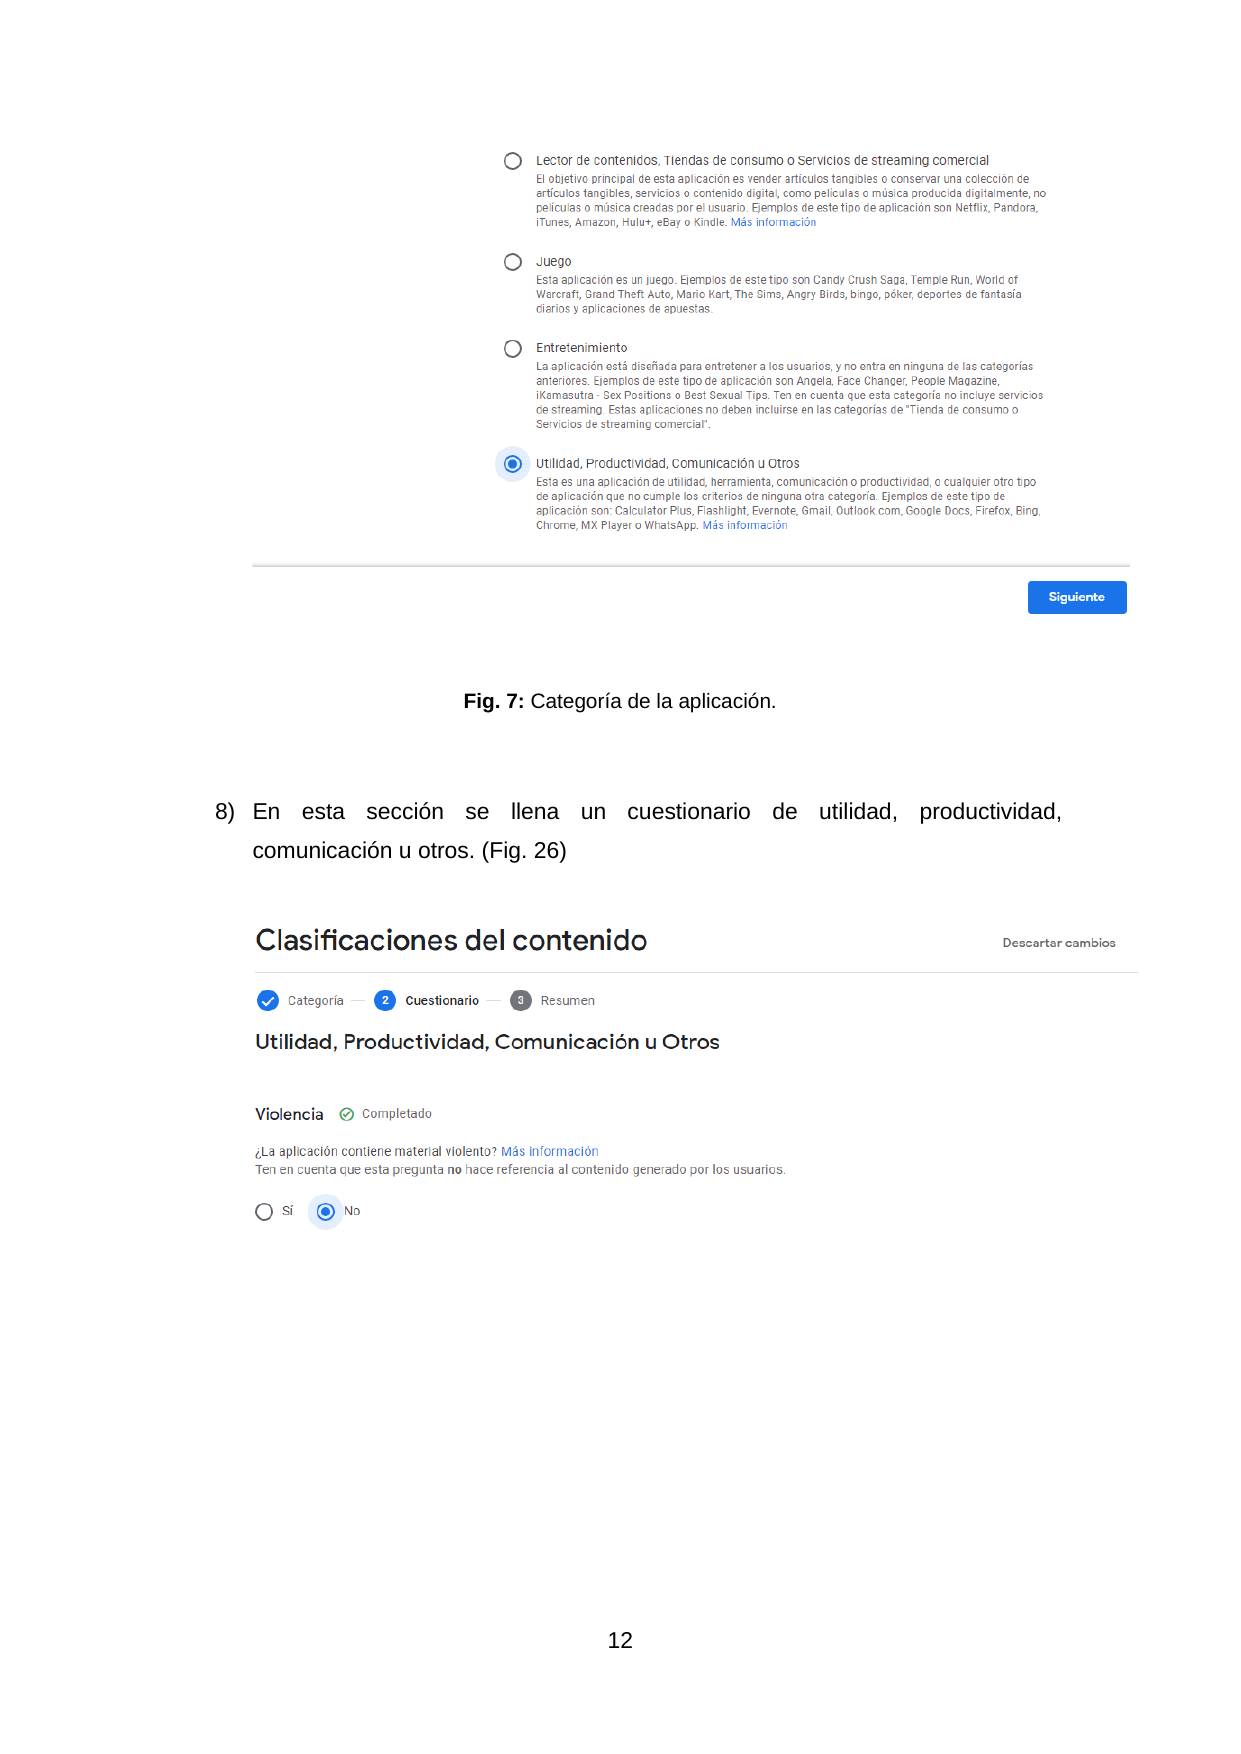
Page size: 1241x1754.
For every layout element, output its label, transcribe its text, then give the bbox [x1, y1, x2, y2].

list En esta sección se llena un cuestionario de utilidad, productividad, comunicación u otros. (Fig. 26) [215, 798, 1063, 864]
picture [252, 147, 1131, 625]
picture [252, 916, 1138, 1242]
